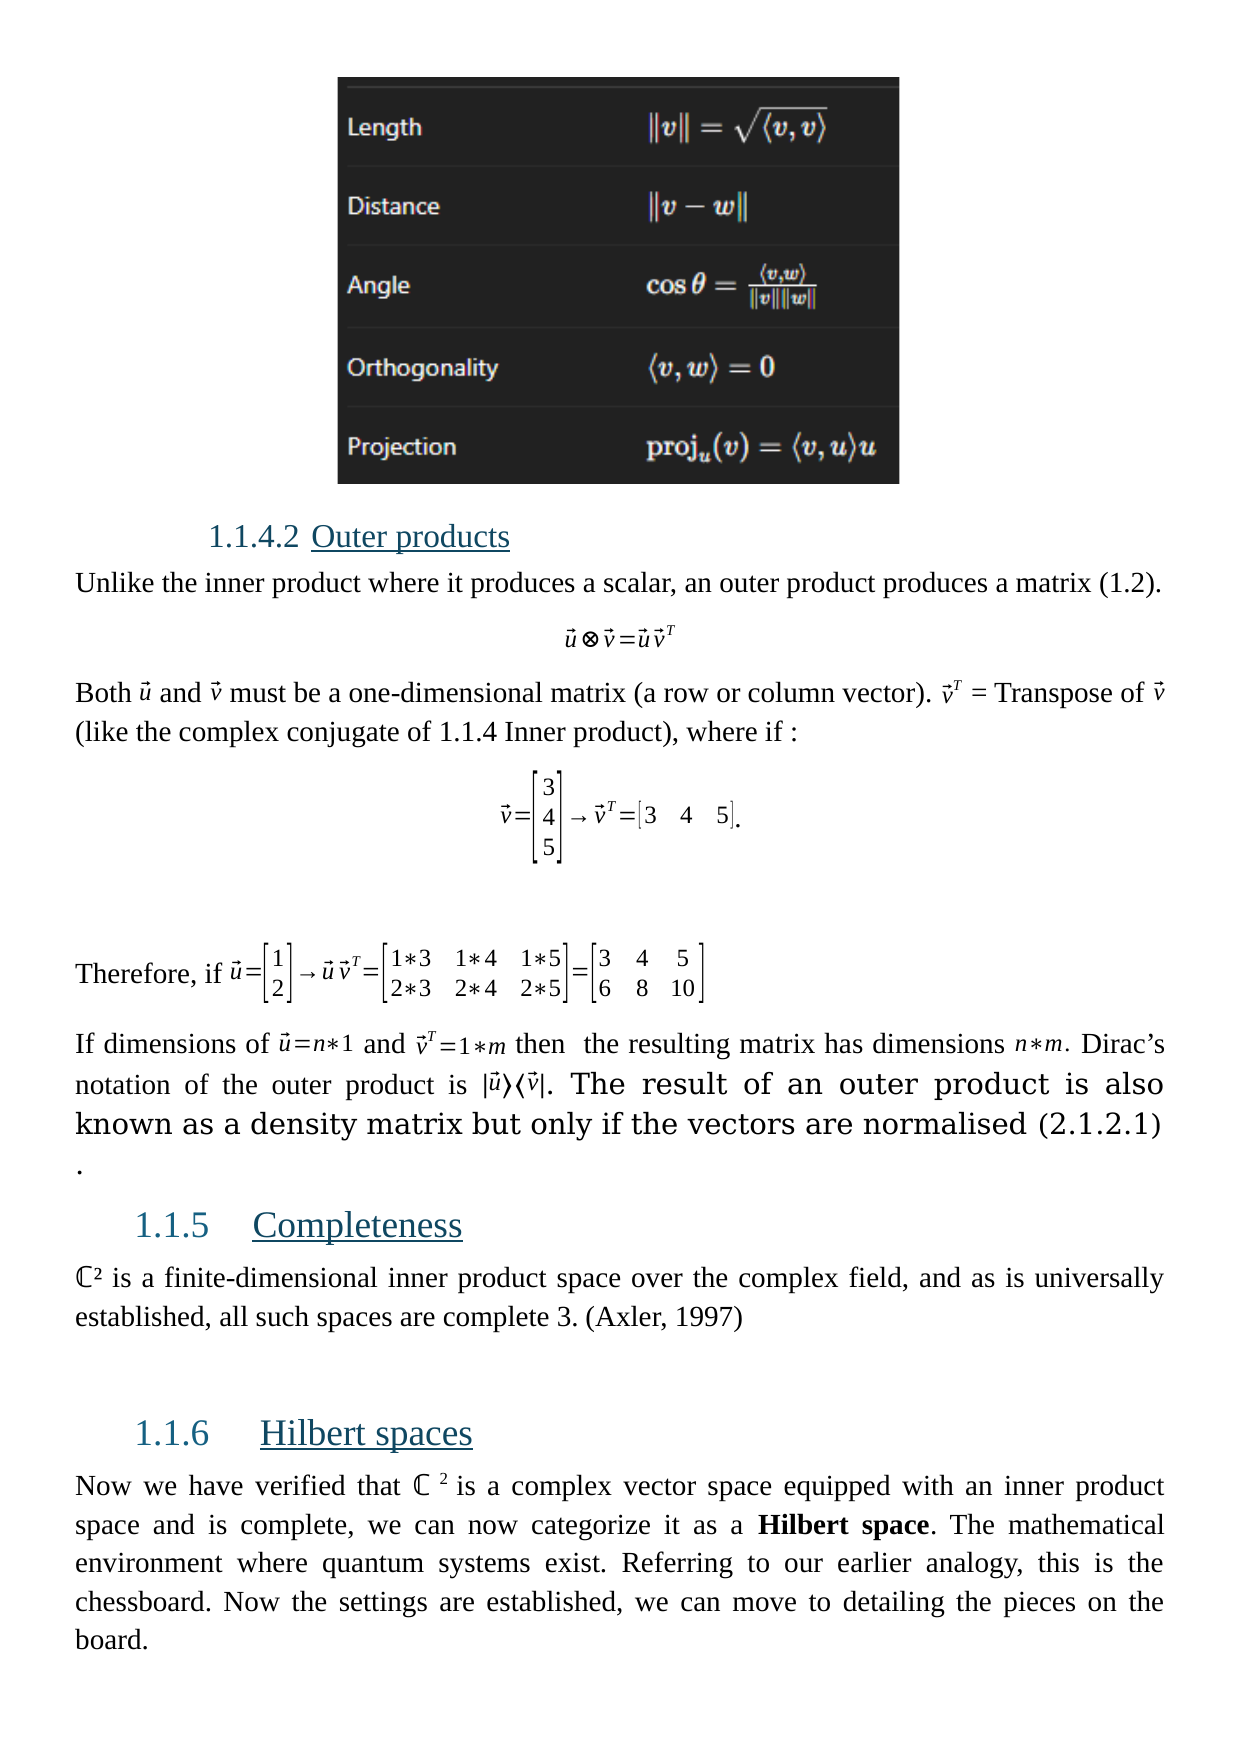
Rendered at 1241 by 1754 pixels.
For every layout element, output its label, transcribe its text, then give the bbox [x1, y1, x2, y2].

subtitle Completeness [134, 1203, 1165, 1246]
text ℂ² is a finite-dimensional inner product space over the complex field, and as is universally established, all such spaces are complete 3. (Axler, 1997) [75, 1261, 1165, 1333]
text Unlike the inner product where it produces a scalar, an outer product produces a matrix (1.2). [75, 565, 1165, 598]
text If dimensions of and then the resulting matrix has dimensions Dirac’s notation of the outer product is ∣⟩⟨∣. The result of an outer product is also known as a density matrix but only if the vectors are normalised (2.1.2.1) . [75, 1026, 1165, 1181]
text Therefore, if [75, 942, 1165, 1005]
subtitle Outer products [208, 517, 1165, 555]
subtitle Hilbert spaces [134, 1410, 1165, 1453]
text . [75, 769, 1165, 865]
text Now we have verified that ℂ 2 is a complex vector space equipped with an inner product space and is complete, we can now categorize it as a Hilbert space. The mathematical environment where quantum systems exist. Referring to our earlier analogy, this is the chessboard. Now the settings are established, we can move to detailing the pieces on the board. [75, 1468, 1165, 1656]
text Both and must be a one-dimensional matrix (a row or column vector). = Transpose of (like the complex conjugate of 1.1.4 Inner product), where if : [75, 675, 1165, 747]
picture [337, 77, 900, 484]
